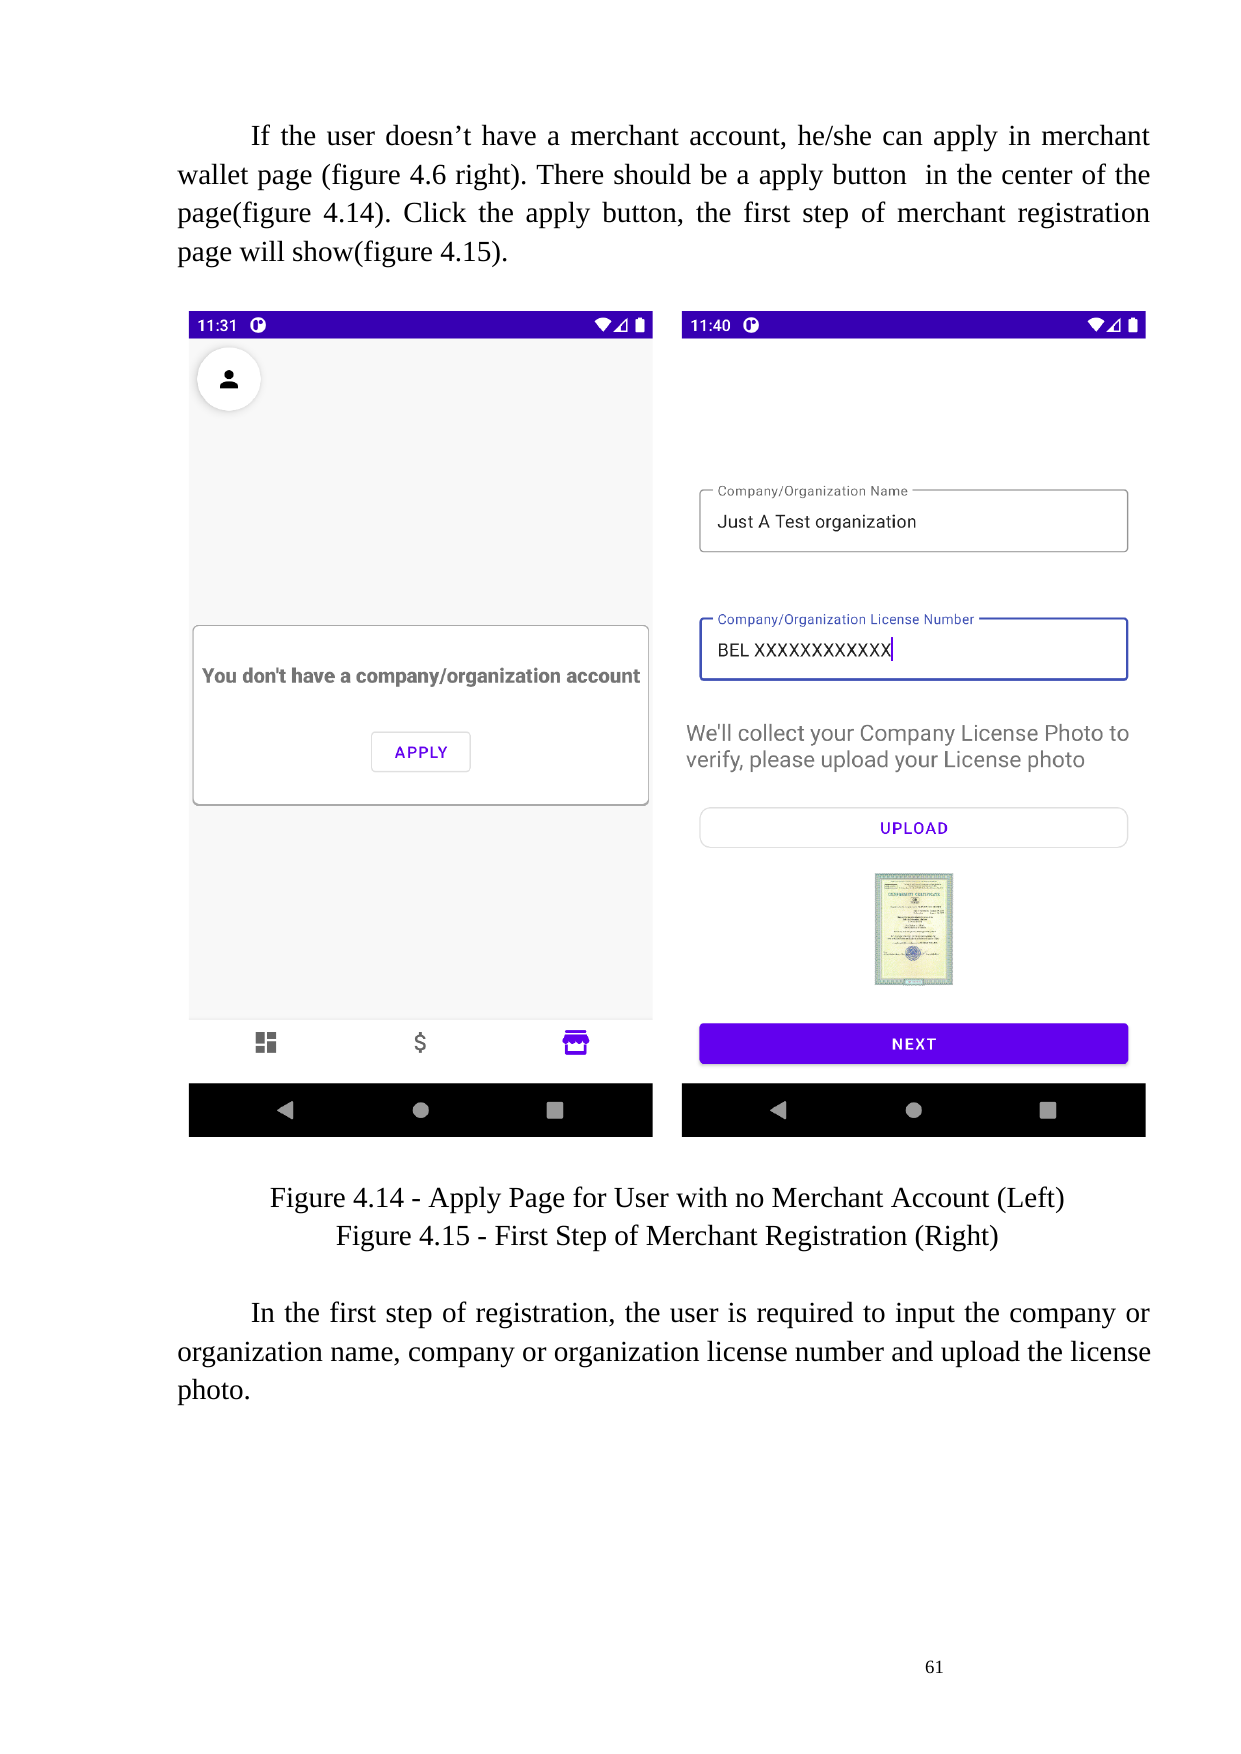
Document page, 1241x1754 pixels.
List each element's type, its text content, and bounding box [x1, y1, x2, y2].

text If the user doesn’t have a merchant account, he/she can apply in merchant wallet page (figure 4.6 right). There should be a apply button in the center of the page(figure 4.14). Click the apply button, the first step of merchant registration page will show(figure 4.15). [177, 118, 1152, 268]
text In the first step of registration, the user is required to input the company or organization name, company or organization license number and upload the license photo. [177, 1295, 1152, 1406]
picture [188, 311, 653, 1137]
picture [681, 311, 1146, 1137]
text Figure 4.14 - Apply Page for User with no Merchant Account (Left) [177, 1180, 1158, 1213]
text Figure 4.15 - First Step of Merchant Registration (Right) [177, 1218, 1158, 1252]
